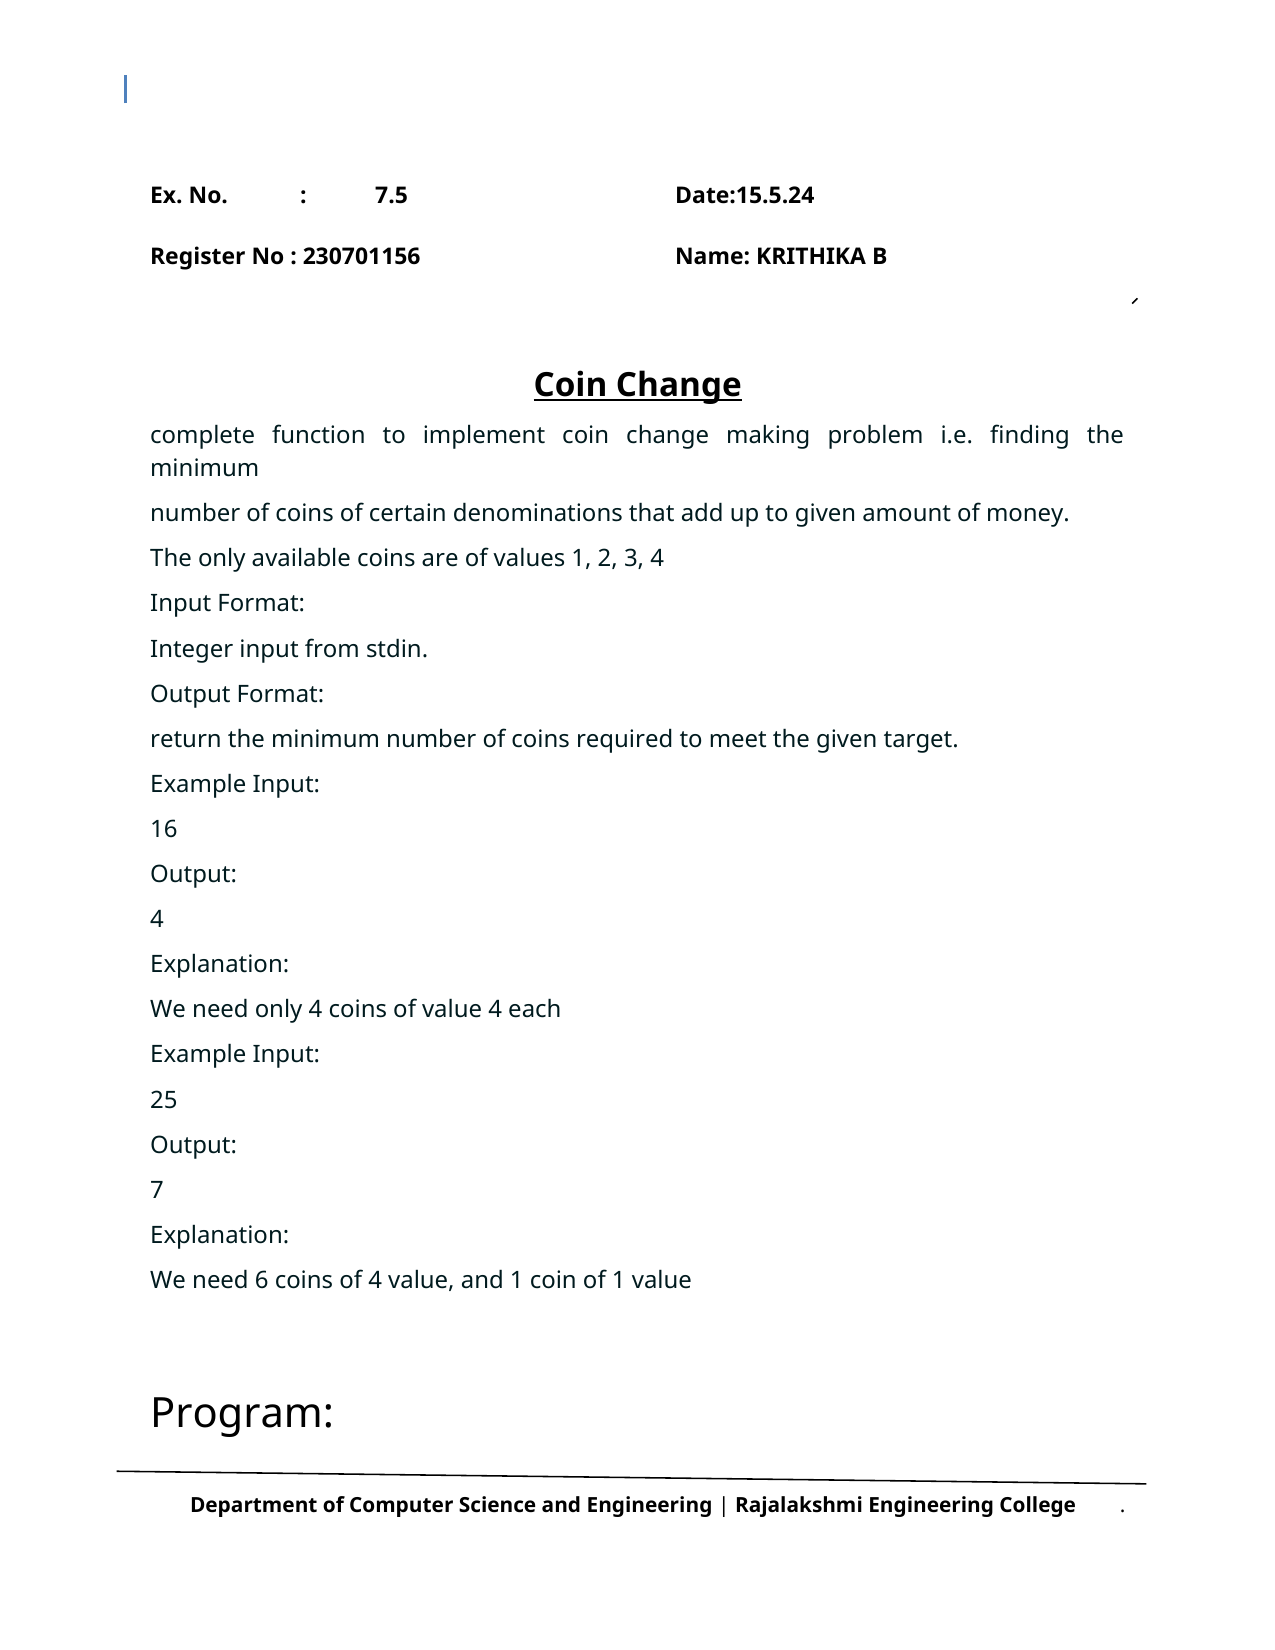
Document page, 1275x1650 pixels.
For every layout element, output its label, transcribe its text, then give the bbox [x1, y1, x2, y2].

text 25 [150, 1082, 1125, 1115]
text number of coins of certain denominations that add up to given amount of money. [150, 496, 1125, 529]
text Output: [150, 857, 1125, 889]
text 7 [150, 1173, 1125, 1205]
text Input Format: [150, 586, 1125, 619]
text Program: [150, 1383, 1125, 1440]
text 4 [150, 902, 1125, 934]
text Integer input from stdin. [150, 631, 1125, 664]
text Output Format: [150, 676, 1125, 709]
text Coin Change [150, 360, 1125, 406]
text Example Input: [150, 1037, 1125, 1070]
text Output: [150, 1127, 1125, 1160]
text complete function to implement coin change making problem i.e. finding the minimum [150, 418, 1125, 483]
text We need only 4 coins of value 4 each [150, 992, 1125, 1025]
text We need 6 coins of 4 value, and 1 coin of 1 value [150, 1263, 1125, 1295]
text Register No : 230701156 Name: KRITHIKA B [150, 239, 1125, 271]
text Explanation: [150, 947, 1125, 980]
text Explanation: [150, 1218, 1125, 1250]
text The only available coins are of values 1, 2, 3, 4 [150, 541, 1125, 574]
text Ex. No. : 7.5 Date:15.5.24 [150, 179, 1125, 210]
text Example Input: [150, 767, 1125, 799]
text return the minimum number of coins required to meet the given target. [150, 722, 1125, 754]
text 16 [150, 812, 1125, 844]
